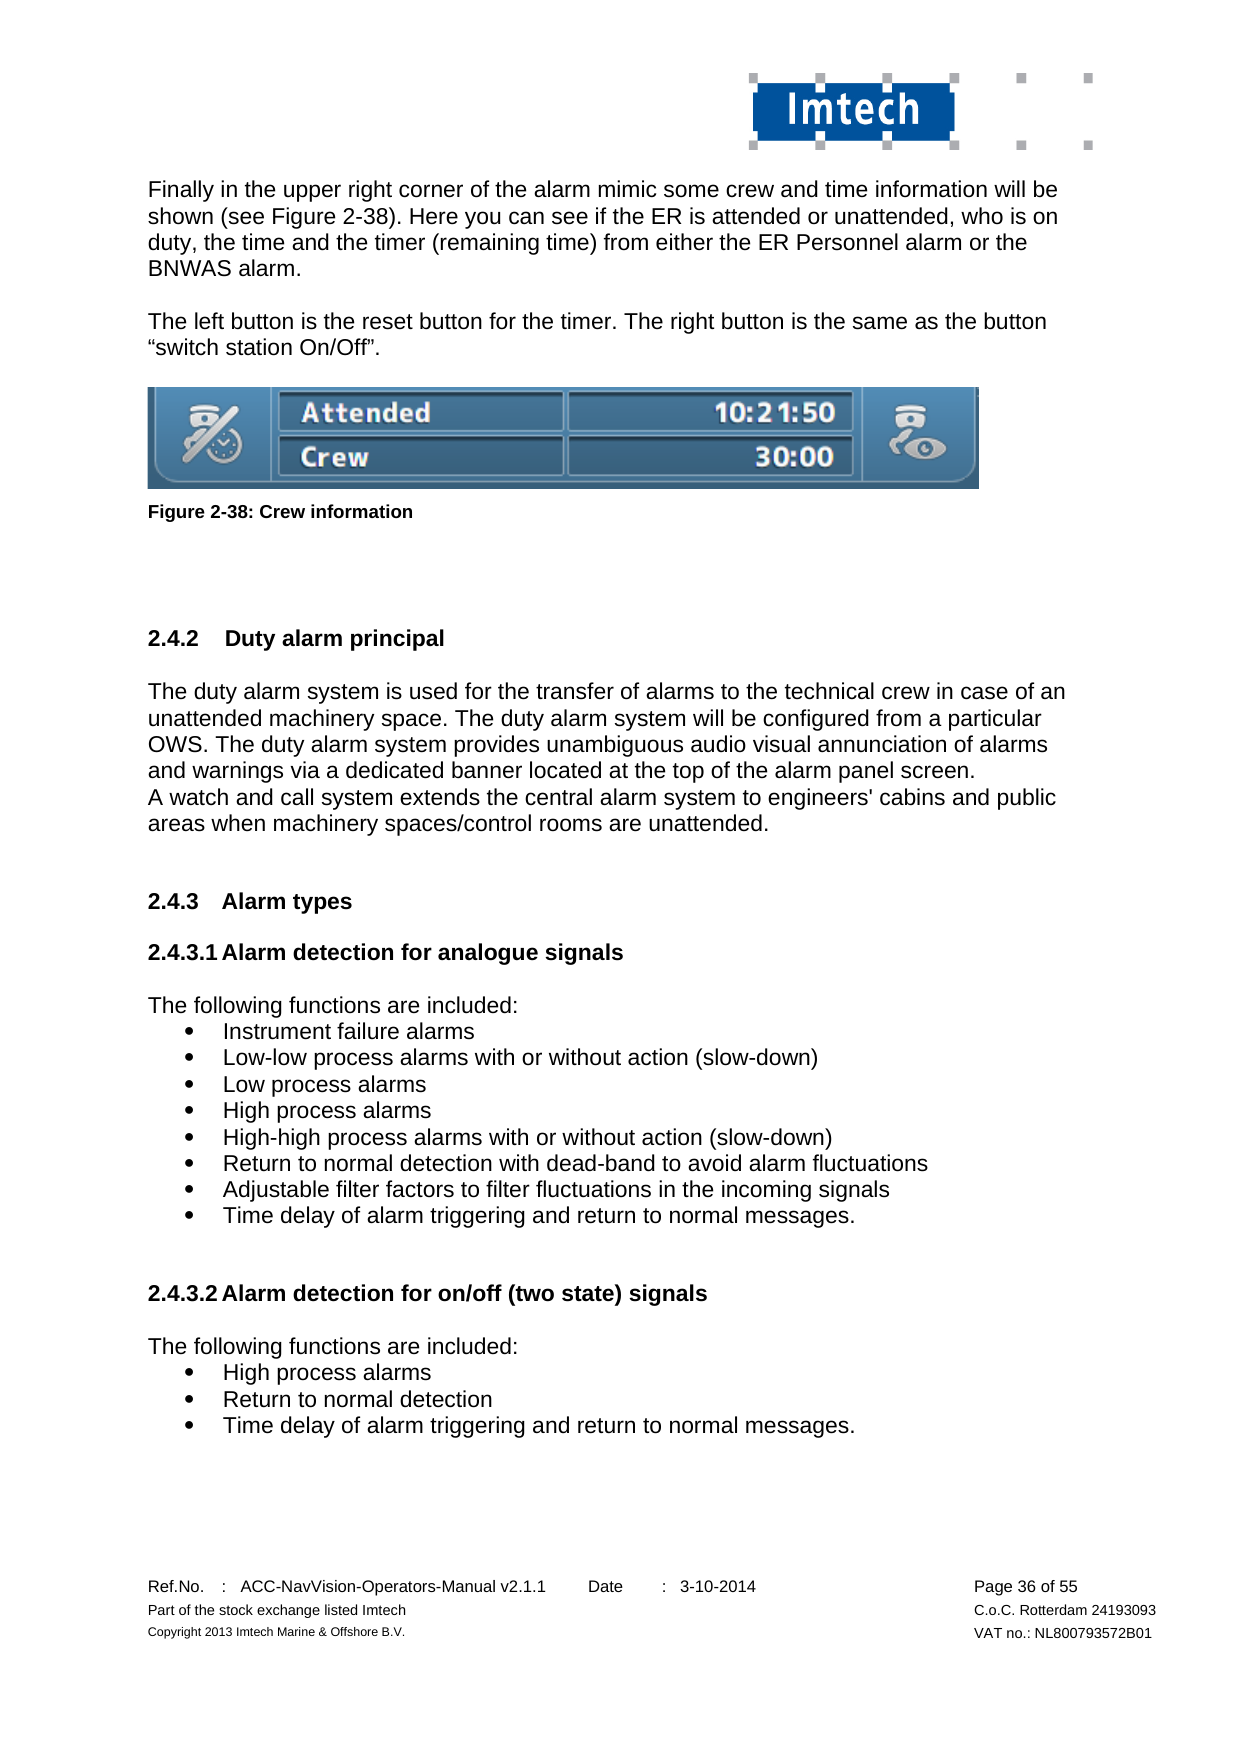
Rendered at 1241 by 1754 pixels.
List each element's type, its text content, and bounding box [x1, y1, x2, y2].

list Instrument failure alarms [185, 1018, 1093, 1044]
list Low-low process alarms with or without action (slow-down) [185, 1044, 1093, 1071]
text The following functions are included: [148, 1333, 1093, 1359]
list Low process alarms [185, 1071, 1093, 1097]
list Return to normal detection with dead-band to avoid alarm fluctuations [185, 1150, 1093, 1176]
text The duty alarm system is used for the transfer of alarms to the technical crew in case of an unattended machinery space. The duty alarm system will be configured from a particular OWS. The duty alarm system provides unambiguous audio visual annunciation of alarms and warnings via a dedicated banner located at the top of the alarm panel screen. [148, 678, 1093, 783]
subtitle Alarm types [148, 888, 1093, 914]
subtitle Alarm detection for analogue signals [148, 939, 1093, 965]
list High process alarms [185, 1359, 1093, 1386]
picture [147, 387, 979, 489]
list High-high process alarms with or without action (slow-down) [185, 1123, 1093, 1150]
subtitle Duty alarm principal [148, 625, 1093, 652]
list Time delay of alarm triggering and return to normal messages. [185, 1412, 1093, 1438]
list Return to normal detection [185, 1386, 1093, 1412]
list Time delay of alarm triggering and return to normal messages. [185, 1202, 1093, 1229]
text A watch and call system extends the central alarm system to engineers' cabins and public areas when machinery spaces/control rooms are unattended. [148, 783, 1093, 836]
text The following functions are included: [148, 992, 1093, 1018]
list Adjustable filter factors to filter fluctuations in the incoming signals [185, 1176, 1093, 1202]
picture [748, 73, 1093, 150]
text The left button is the reset button for the timer. The right button is the same as the button “switch station On/Off”. [148, 308, 1093, 361]
list High process alarms [185, 1097, 1093, 1123]
subtitle Alarm detection for on/off (two state) signals [148, 1280, 1093, 1307]
